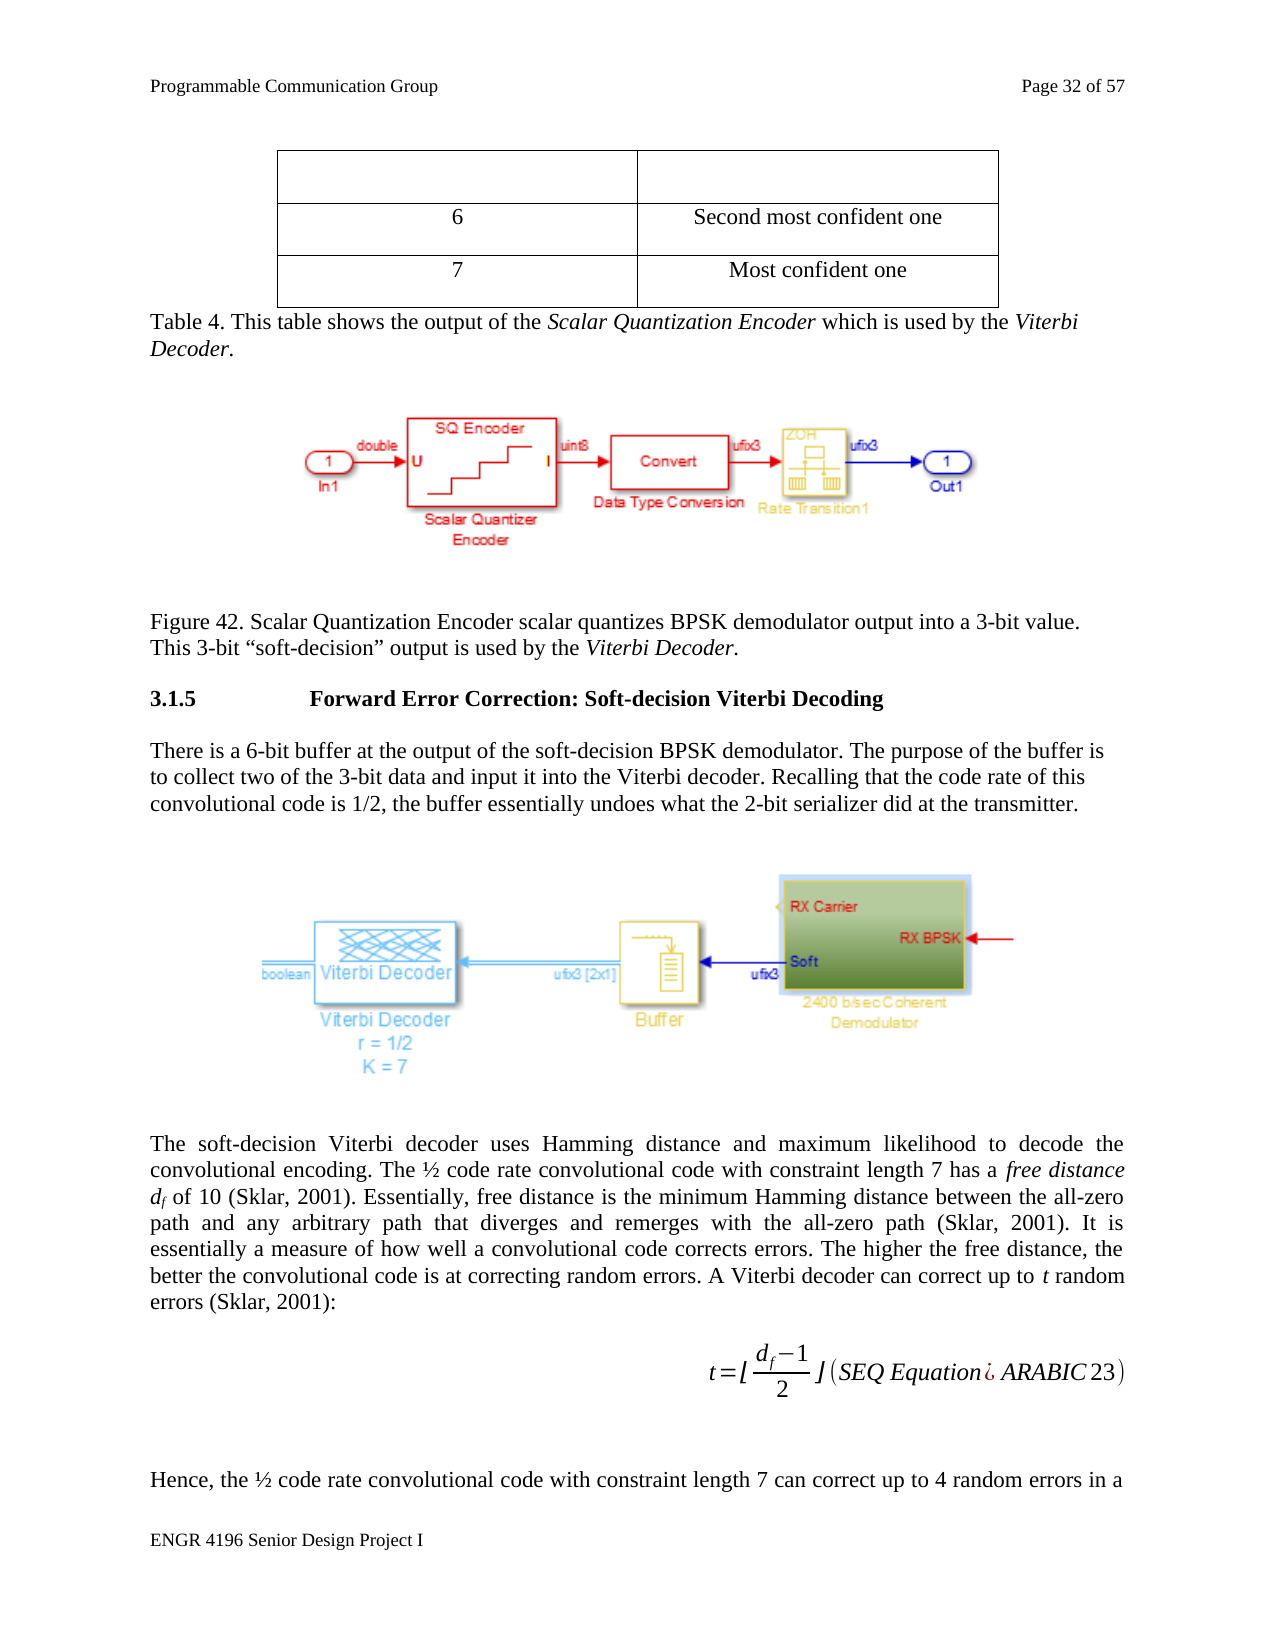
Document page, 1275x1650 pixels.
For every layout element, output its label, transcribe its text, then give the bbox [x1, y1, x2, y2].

table_cell 5 [278, 151, 637, 202]
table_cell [638, 151, 998, 202]
text The soft-decision Viterbi decoder uses Hamming distance and maximum likelihood to decode the convolutional encoding. The ½ code rate convolutional code with constraint length 7 has a free distance df of 10 (Sklar, 2001). Essentially, free distance is the minimum Hamming distance between the all-zero path and any arbitrary path that diverges and remerges with the all-zero path (Sklar, 2001). It is essentially a measure of how well a convolutional code corrects errors. The higher the free distance, the better the convolutional code is at correcting random errors. A Viterbi decoder can correct up to t random errors (Sklar, 2001): [150, 1130, 1125, 1314]
table_cell Second most confident one [638, 204, 998, 255]
text There is a 6-bit buffer at the output of the soft-decision BPSK demodulator. The purpose of the buffer is to collect two of the 3-bit data and input it into the Viterbi decoder. Recalling that the code rate of this convolutional code is 1/2, the buffer essentially undoes what the 2-bit serializer did at the transmitter. [150, 737, 1125, 816]
text Figure 42. Scalar Quantization Encoder scalar quantizes BPSK demodulator output into a 3-bit value. This 3-bit “soft-decision” output is used by the Viterbi Decoder. [150, 608, 1125, 661]
table_cell Most confident one [638, 256, 998, 307]
table_cell 6 [278, 204, 637, 255]
subtitle 3.1.5 Forward Error Correction: Soft-decision Viterbi Decoding [150, 686, 1125, 712]
text Table 4. This table shows the output of the Scalar Quantization Encoder which is used by the Viterbi Decoder. [150, 308, 1125, 361]
picture [282, 386, 993, 583]
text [150, 1466, 1125, 1492]
table_cell 7 [278, 256, 637, 307]
picture [261, 841, 1014, 1105]
